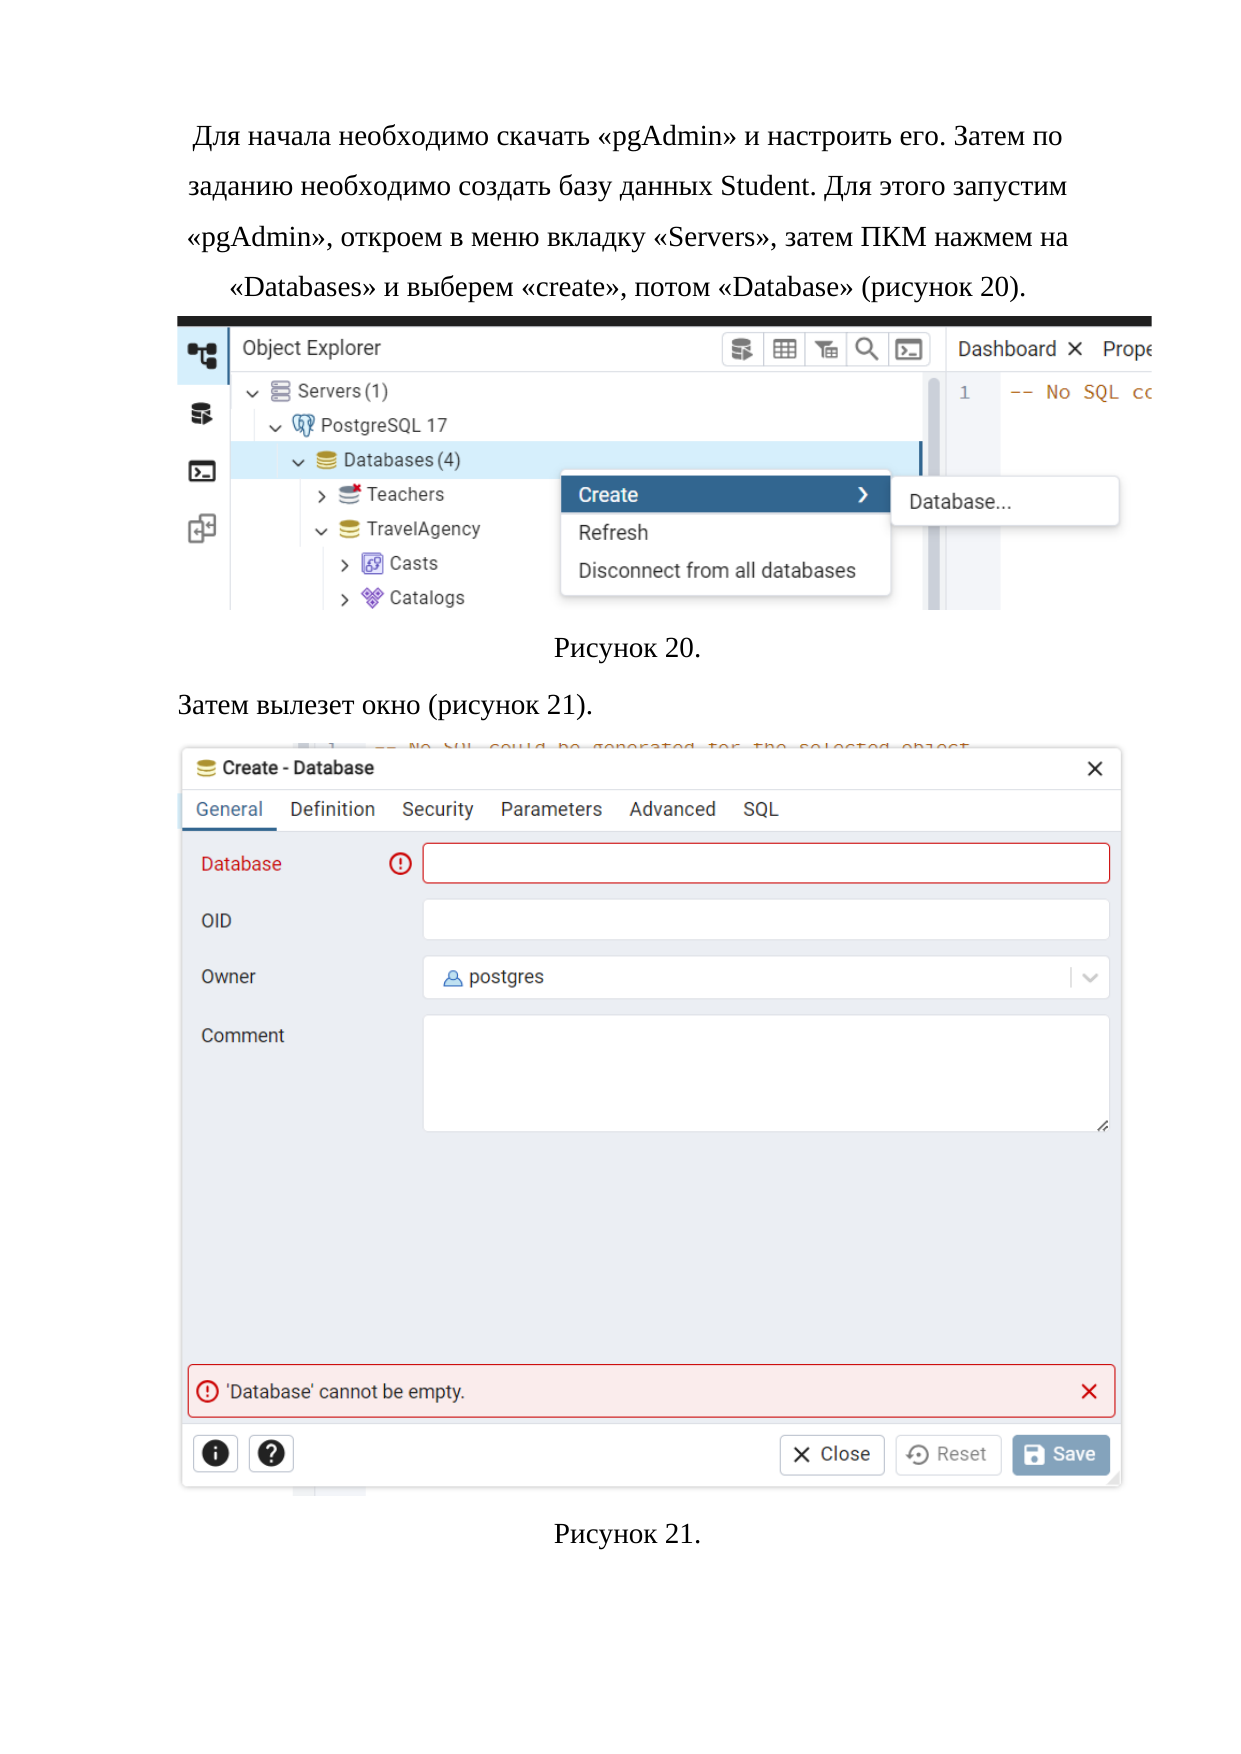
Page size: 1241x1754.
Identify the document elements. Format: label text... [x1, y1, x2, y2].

text Затем вылезет окно (рисунок 21). [177, 687, 1078, 720]
text Рисунок 21. [177, 1516, 1078, 1550]
picture [177, 316, 1152, 610]
picture [177, 743, 1152, 1496]
text Рисунок 20. [177, 630, 1078, 664]
text Для начала необходимо скачать «pgAdmin» и настроить его. Затем по заданию необходимо создать базу данных Student. Для этого запустим «pgAdmin», откроем в меню вкладку «Servers», затем ПКМ нажмем на «Databases» и выберем «create», потом «Database» (рисунок 20). [177, 118, 1078, 316]
